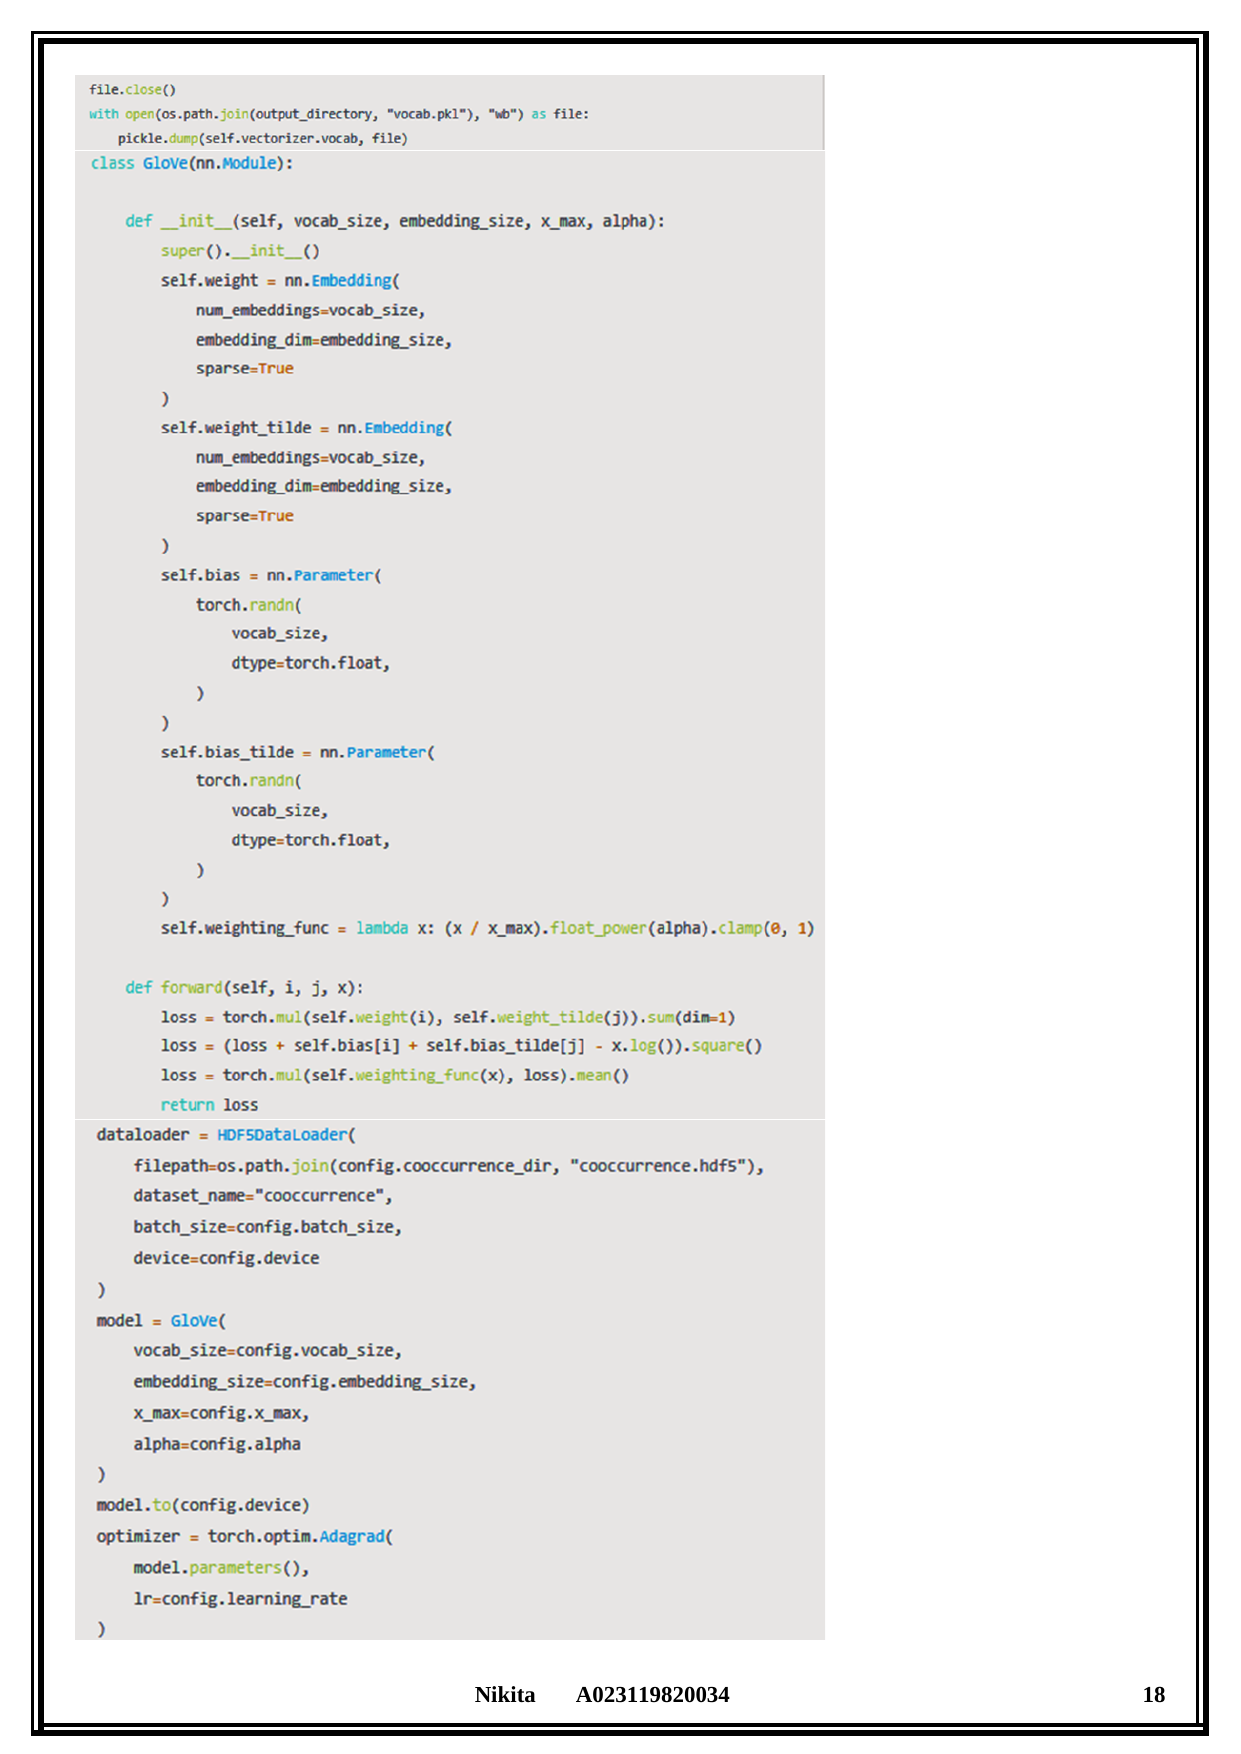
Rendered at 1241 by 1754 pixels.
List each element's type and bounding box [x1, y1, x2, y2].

picture [75, 75, 825, 150]
picture [75, 1120, 826, 1640]
picture [75, 151, 826, 1119]
